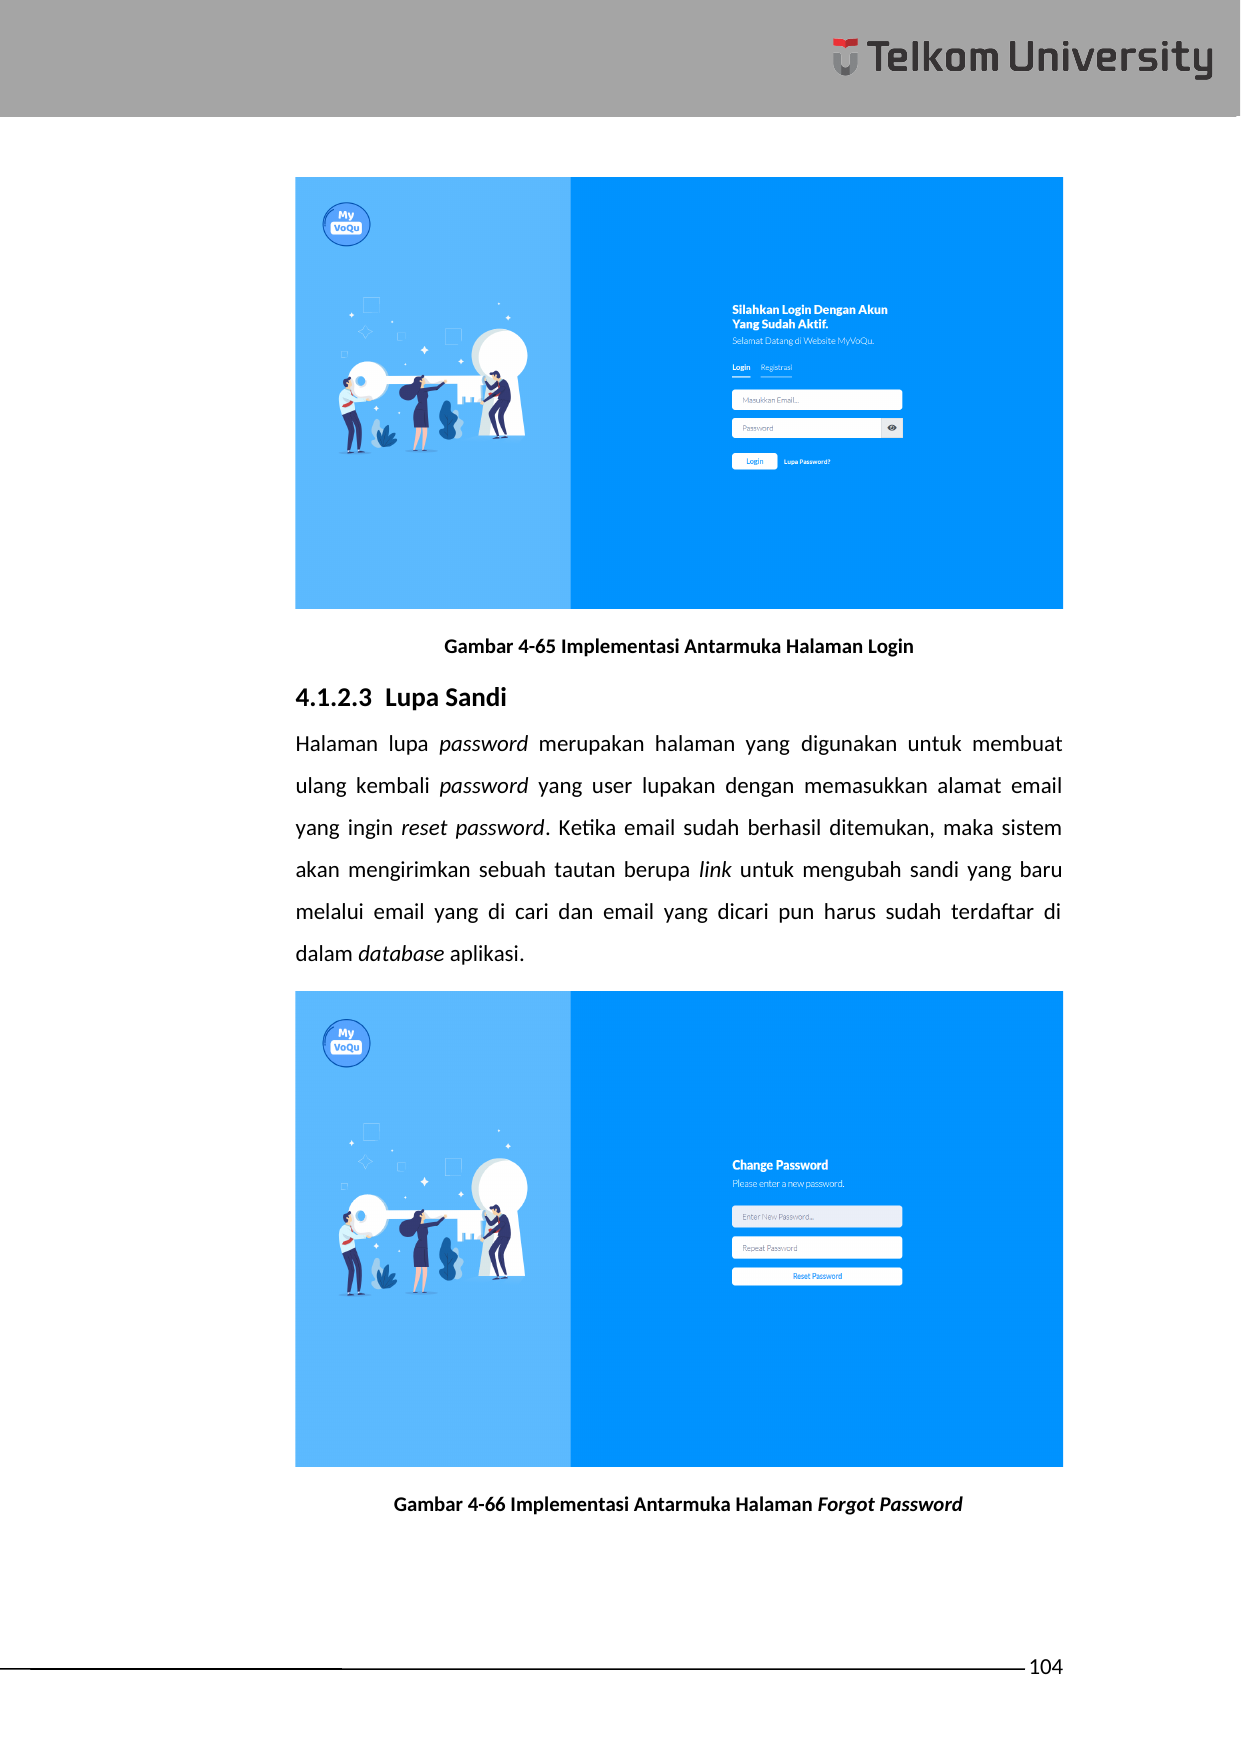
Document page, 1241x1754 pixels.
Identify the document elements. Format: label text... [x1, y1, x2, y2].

picture [295, 177, 1064, 609]
picture [295, 991, 1064, 1467]
picture [833, 38, 1213, 80]
text Halaman lupa password merupakan halaman yang digunakan untuk membuat ulang kembali password yang user lupakan dengan memasukkan alamat email yang ingin reset password. Ketika email sudah berhasil ditemukan, maka sistem akan mengirimkan sebuah tautan berupa link untuk mengubah sandi yang baru melalui email yang di cari dan email yang dicari pun harus sudah terdaftar di dalam database aplikasi. [295, 729, 1063, 967]
subtitle Lupa Sandi [295, 680, 1063, 713]
